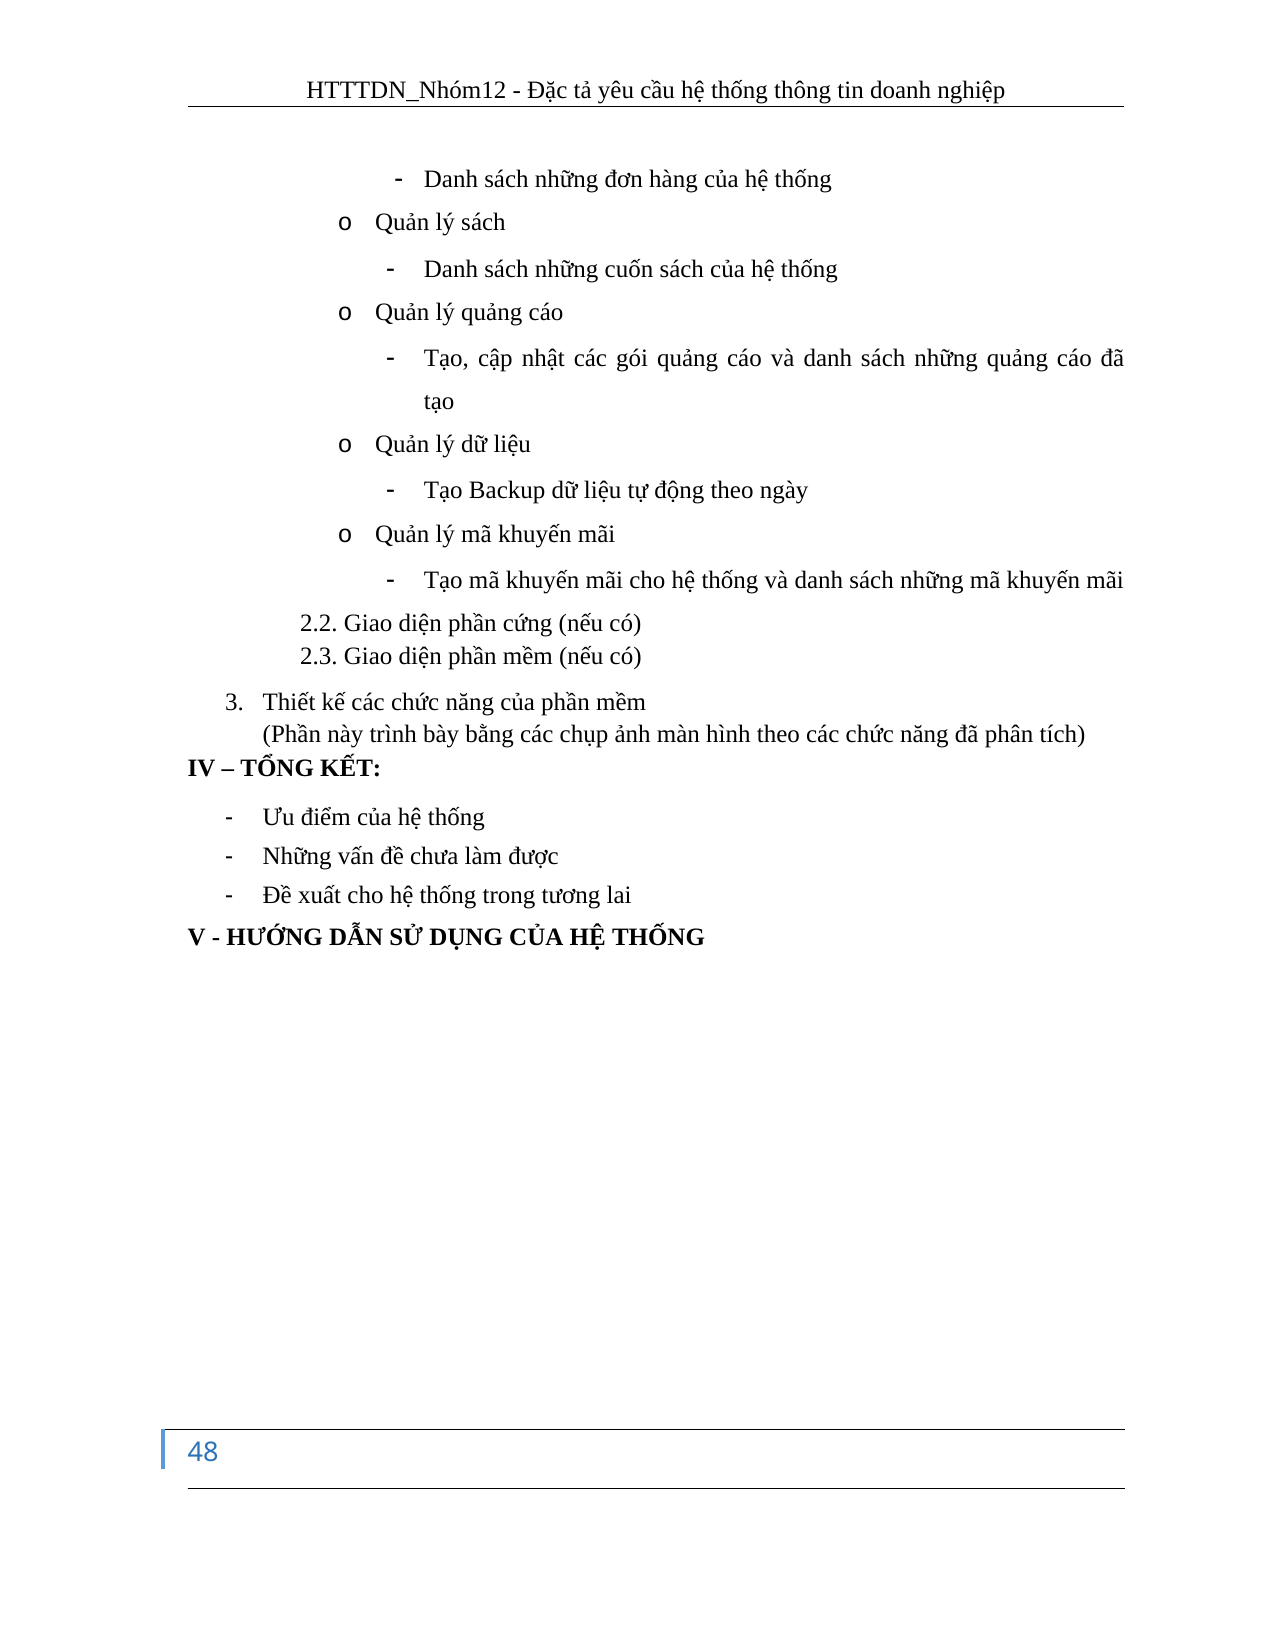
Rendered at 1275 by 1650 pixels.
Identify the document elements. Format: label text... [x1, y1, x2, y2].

list (Phần này trình bày bằng các chụp ảnh màn hình theo các chức năng đã phân tích) [262, 719, 1125, 748]
list Danh sách những đơn hàng của hệ thống [394, 164, 1125, 193]
text 2.2. Giao diện phần cứng (nếu có) [300, 608, 1125, 637]
list Tạo Backup dữ liệu tự động theo ngày [386, 476, 1125, 504]
text 2.3. Giao diện phần mềm (nếu có) [300, 641, 1125, 670]
list Thiết kế các chức năng của phần mềm [225, 687, 1125, 715]
list Quản lý sách [337, 207, 1125, 238]
list Những vấn đề chưa làm được [225, 837, 1125, 871]
list Quản lý dữ liệu [337, 429, 1125, 460]
list Quản lý quảng cáo [337, 297, 1125, 328]
text IV – TỔNG KẾT: [187, 753, 1125, 781]
list Tạo, cập nhật các gói quảng cáo và danh sách những quảng cáo đã tạo [386, 343, 1125, 415]
text V - HƯỚNG DẪN SỬ DỤNG CỦA HỆ THỐNG [187, 922, 1125, 951]
list Đề xuất cho hệ thống trong tương lai [225, 876, 1125, 911]
list Ưu điểm của hệ thống [225, 798, 1125, 832]
list Quản lý mã khuyến mãi [337, 519, 1125, 549]
list Tạo mã khuyến mãi cho hệ thống và danh sách những mã khuyến mãi [386, 565, 1125, 594]
list Danh sách những cuốn sách của hệ thống [386, 254, 1125, 282]
